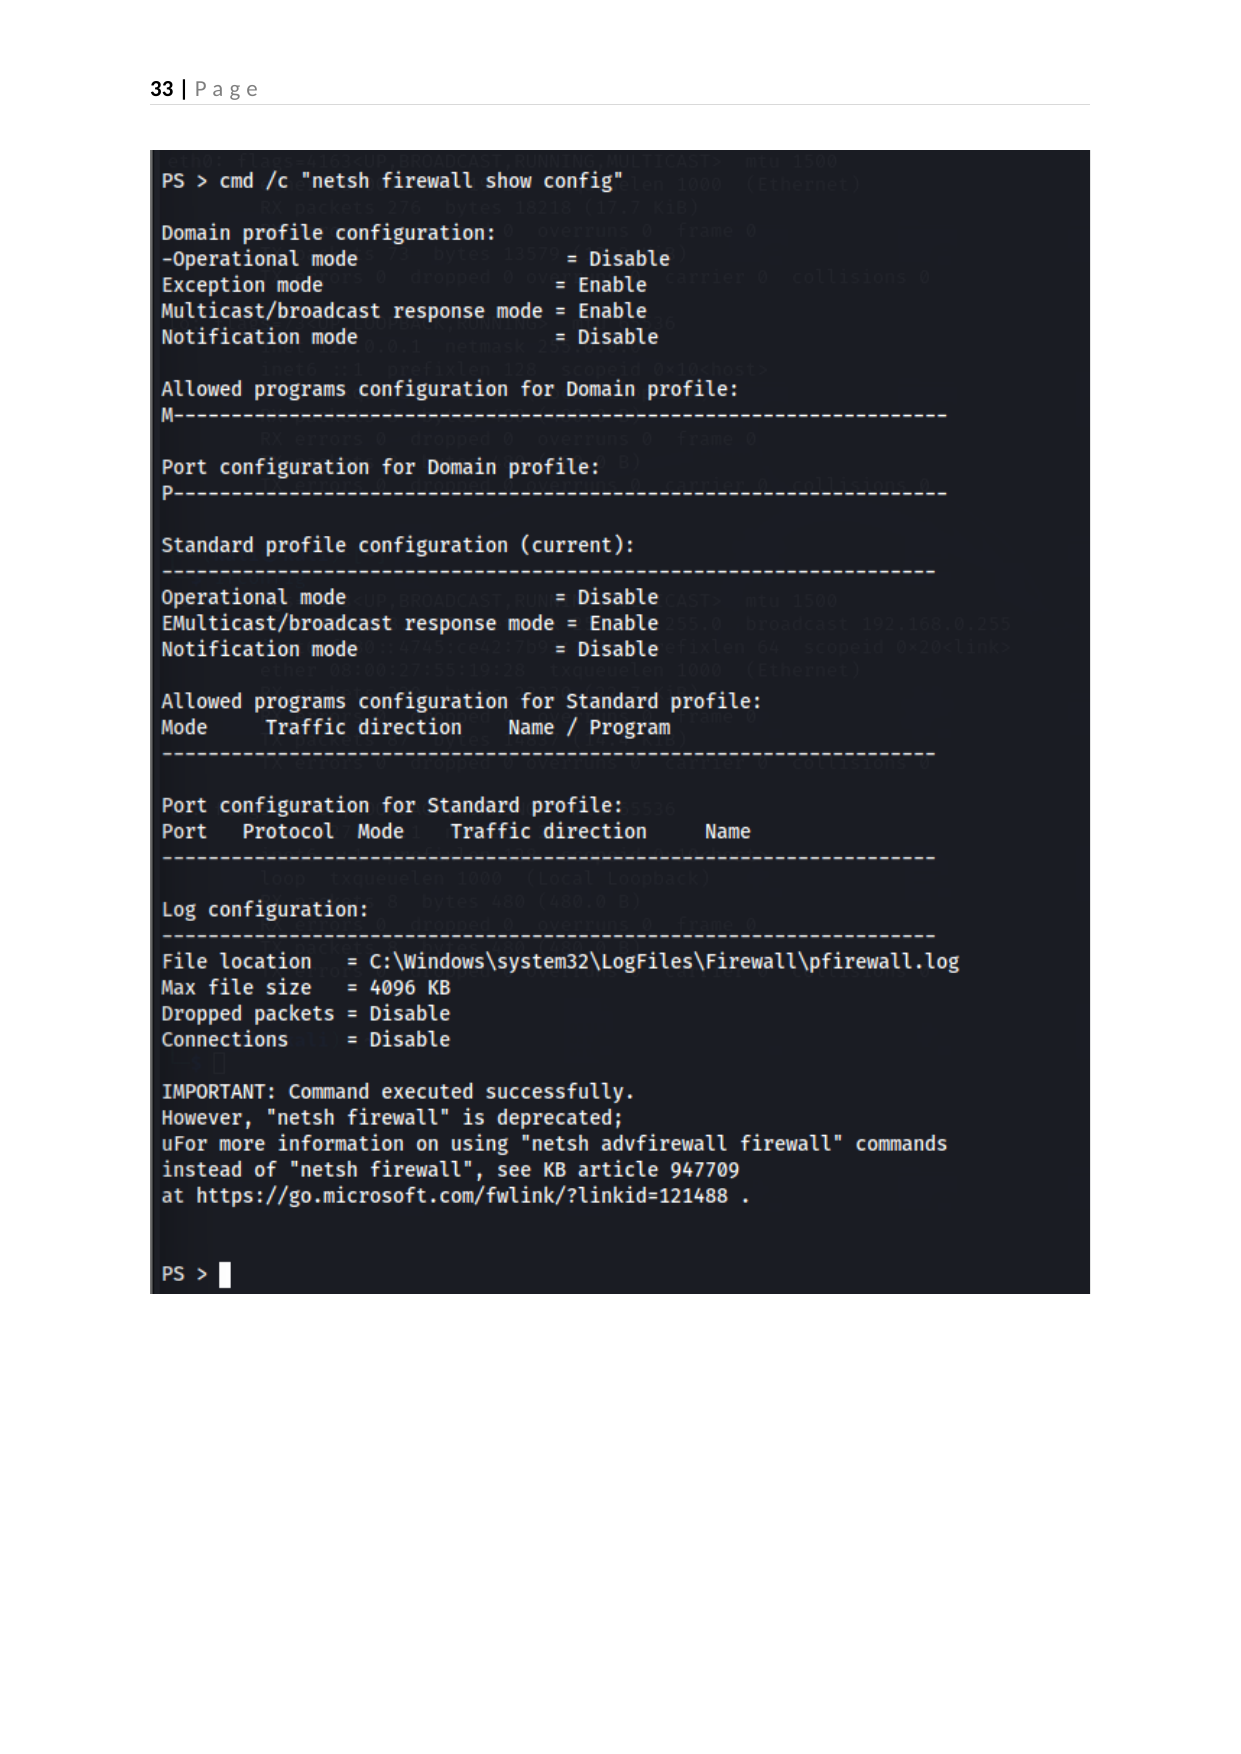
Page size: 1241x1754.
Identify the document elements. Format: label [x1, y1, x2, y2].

picture [150, 150, 1091, 1294]
